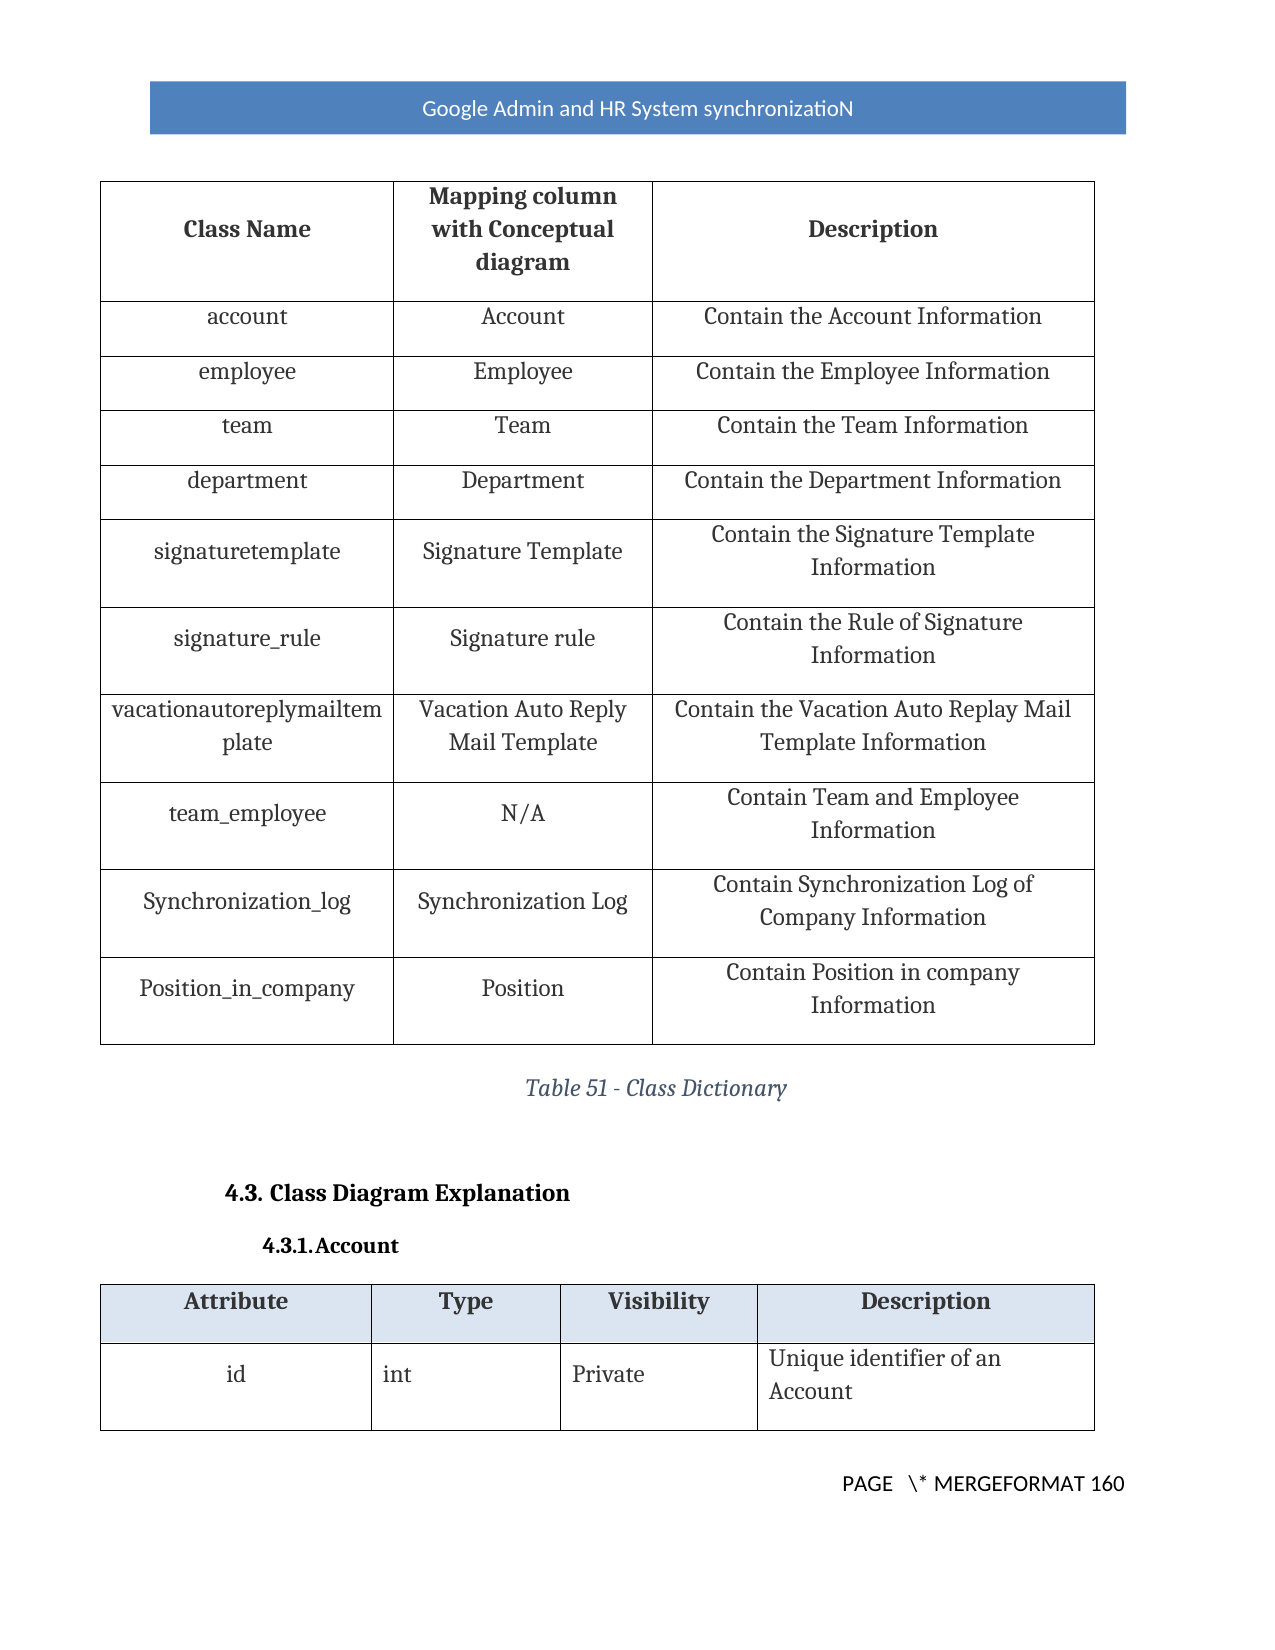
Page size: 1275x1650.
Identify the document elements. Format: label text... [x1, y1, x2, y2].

table_cell Private [561, 1344, 757, 1430]
table_cell Contain Team and Employee Information [653, 783, 1094, 869]
table_cell Department [394, 466, 652, 519]
table_cell department [101, 466, 393, 519]
subtitle Account [262, 1233, 1125, 1259]
table_cell Contain the Signature Template Information [653, 520, 1094, 607]
table_cell signature_rule [101, 608, 393, 694]
table_cell Synchronization Log [394, 870, 652, 957]
table_cell int [372, 1344, 560, 1430]
table_cell Mapping column with Conceptual diagram [394, 182, 652, 301]
table_header Description [758, 1285, 1094, 1342]
text Table 51 - Class Dictionary [187, 1074, 1125, 1103]
table_cell team_employee [101, 783, 393, 869]
table_cell Contain Position in company Information [653, 958, 1094, 1044]
table_cell Contain Synchronization Log of Company Information [653, 870, 1094, 957]
table_cell Signature Template [394, 520, 652, 607]
table_header Type [372, 1285, 560, 1342]
table_cell Unique identifier of an Account [758, 1344, 1094, 1430]
table_cell Contain the Employee Information [653, 357, 1094, 410]
subtitle Class Diagram Explanation [225, 1179, 1125, 1208]
table_cell Contain the Rule of Signature Information [653, 608, 1094, 694]
table_cell Class Name [101, 182, 393, 301]
table_cell Contain the Team Information [653, 411, 1094, 465]
table_cell Contain the Department Information [653, 466, 1094, 519]
table_cell N/A [394, 783, 652, 869]
table_cell Contain the Account Information [653, 302, 1094, 356]
table_cell Position_in_company [101, 958, 393, 1044]
table_cell account [101, 302, 393, 356]
table_cell Position [394, 958, 652, 1044]
table_header Visibility [561, 1285, 757, 1342]
table_cell team [101, 411, 393, 465]
table_cell employee [101, 357, 393, 410]
table_cell Team [394, 411, 652, 465]
table_cell Vacation Auto Reply Mail Template [394, 695, 652, 782]
table_cell Description [653, 182, 1094, 301]
table_header Attribute [101, 1285, 371, 1342]
table_cell signaturetemplate [101, 520, 393, 607]
table_cell Employee [394, 357, 652, 410]
table_cell Signature rule [394, 608, 652, 694]
table_cell Synchronization_log [101, 870, 393, 957]
table_cell id [101, 1344, 371, 1430]
table_cell Account [394, 302, 652, 356]
table_cell vacationautoreplymailtemplate [101, 695, 393, 782]
table_cell Contain the Vacation Auto Replay Mail Template Information [653, 695, 1094, 782]
